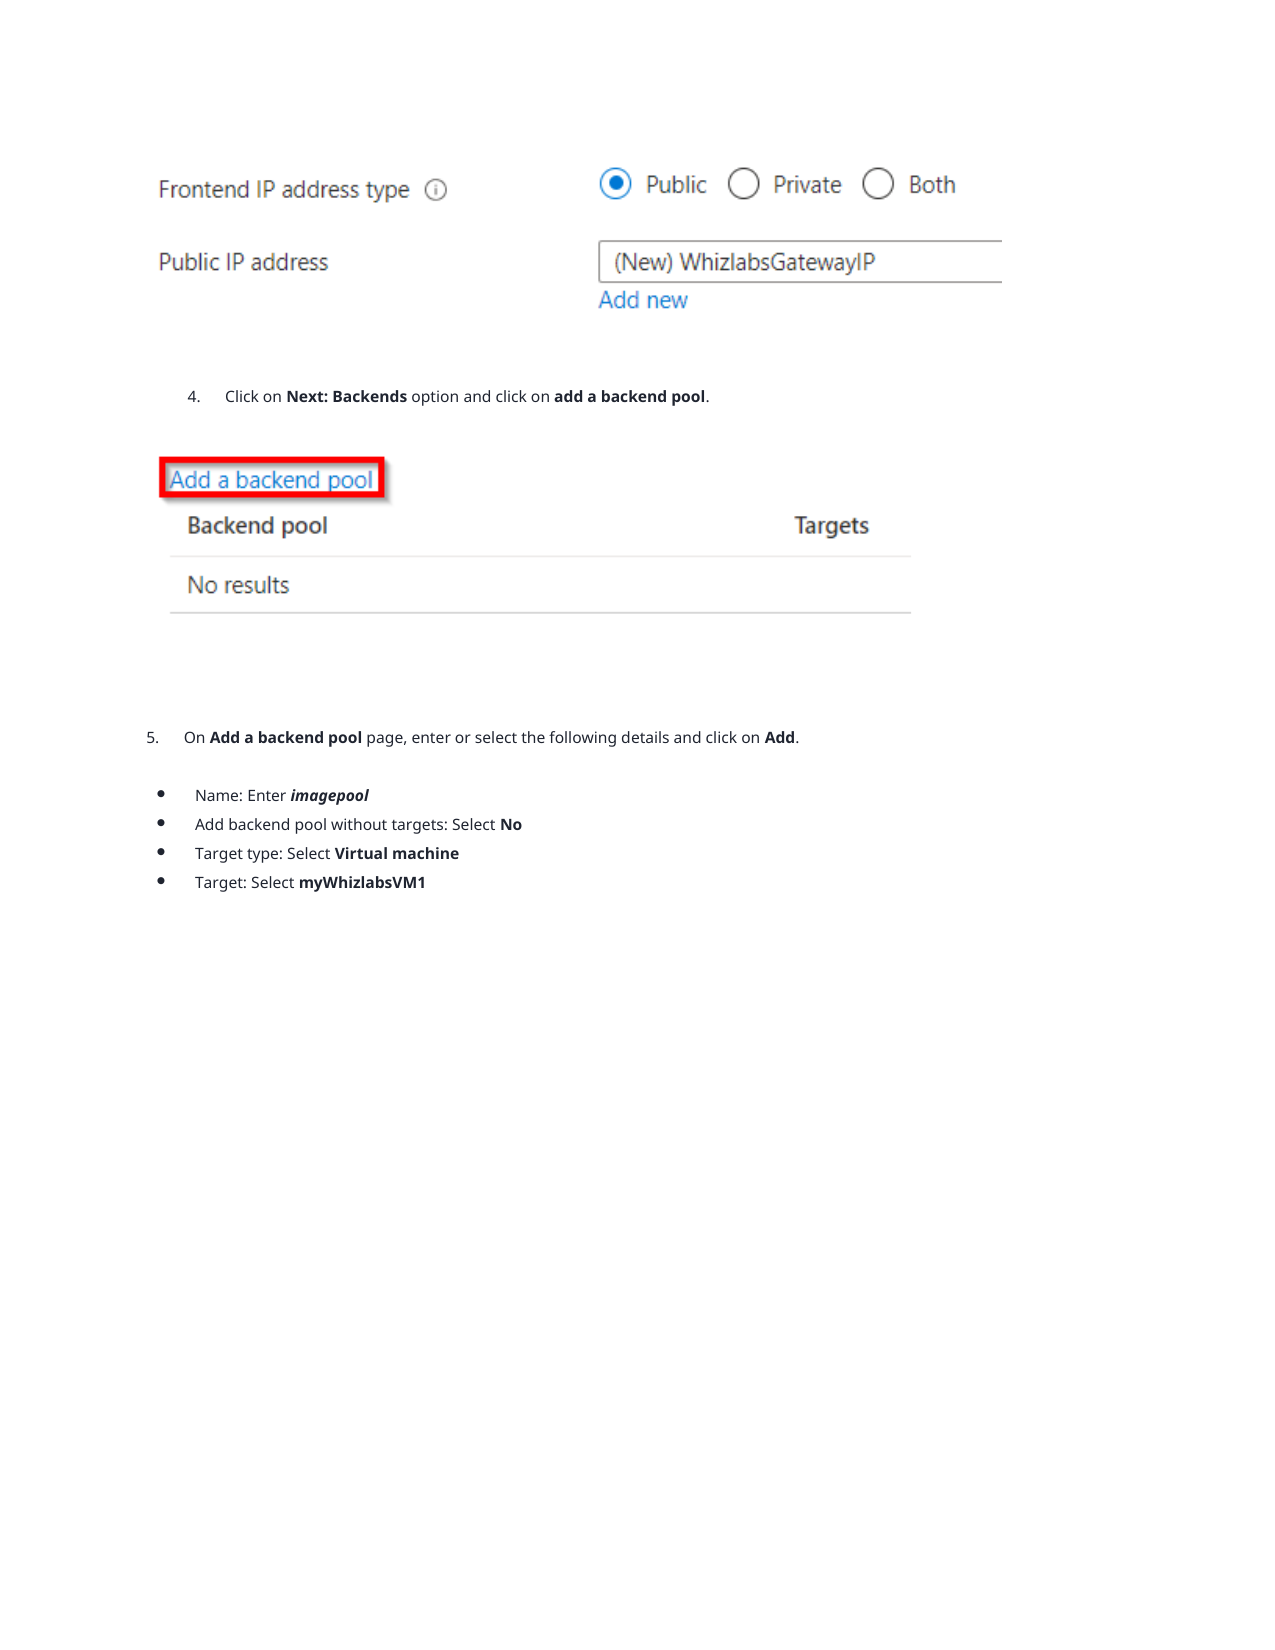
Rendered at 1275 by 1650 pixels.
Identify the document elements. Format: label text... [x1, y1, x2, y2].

list Add backend pool without targets: Select No [157, 806, 1108, 835]
picture [150, 150, 1002, 340]
list Target type: Select Virtual machine [157, 835, 1108, 864]
list On Add a backend pool page, enter or select the following details and click on Add. [146, 719, 1091, 777]
list Target: Select myWhizlabsVM1 [157, 864, 1108, 893]
list Click on Next: Backends option and click on add a backend pool. [187, 378, 1091, 407]
list Name: Enter imagepool [157, 777, 1108, 806]
picture [150, 435, 912, 661]
